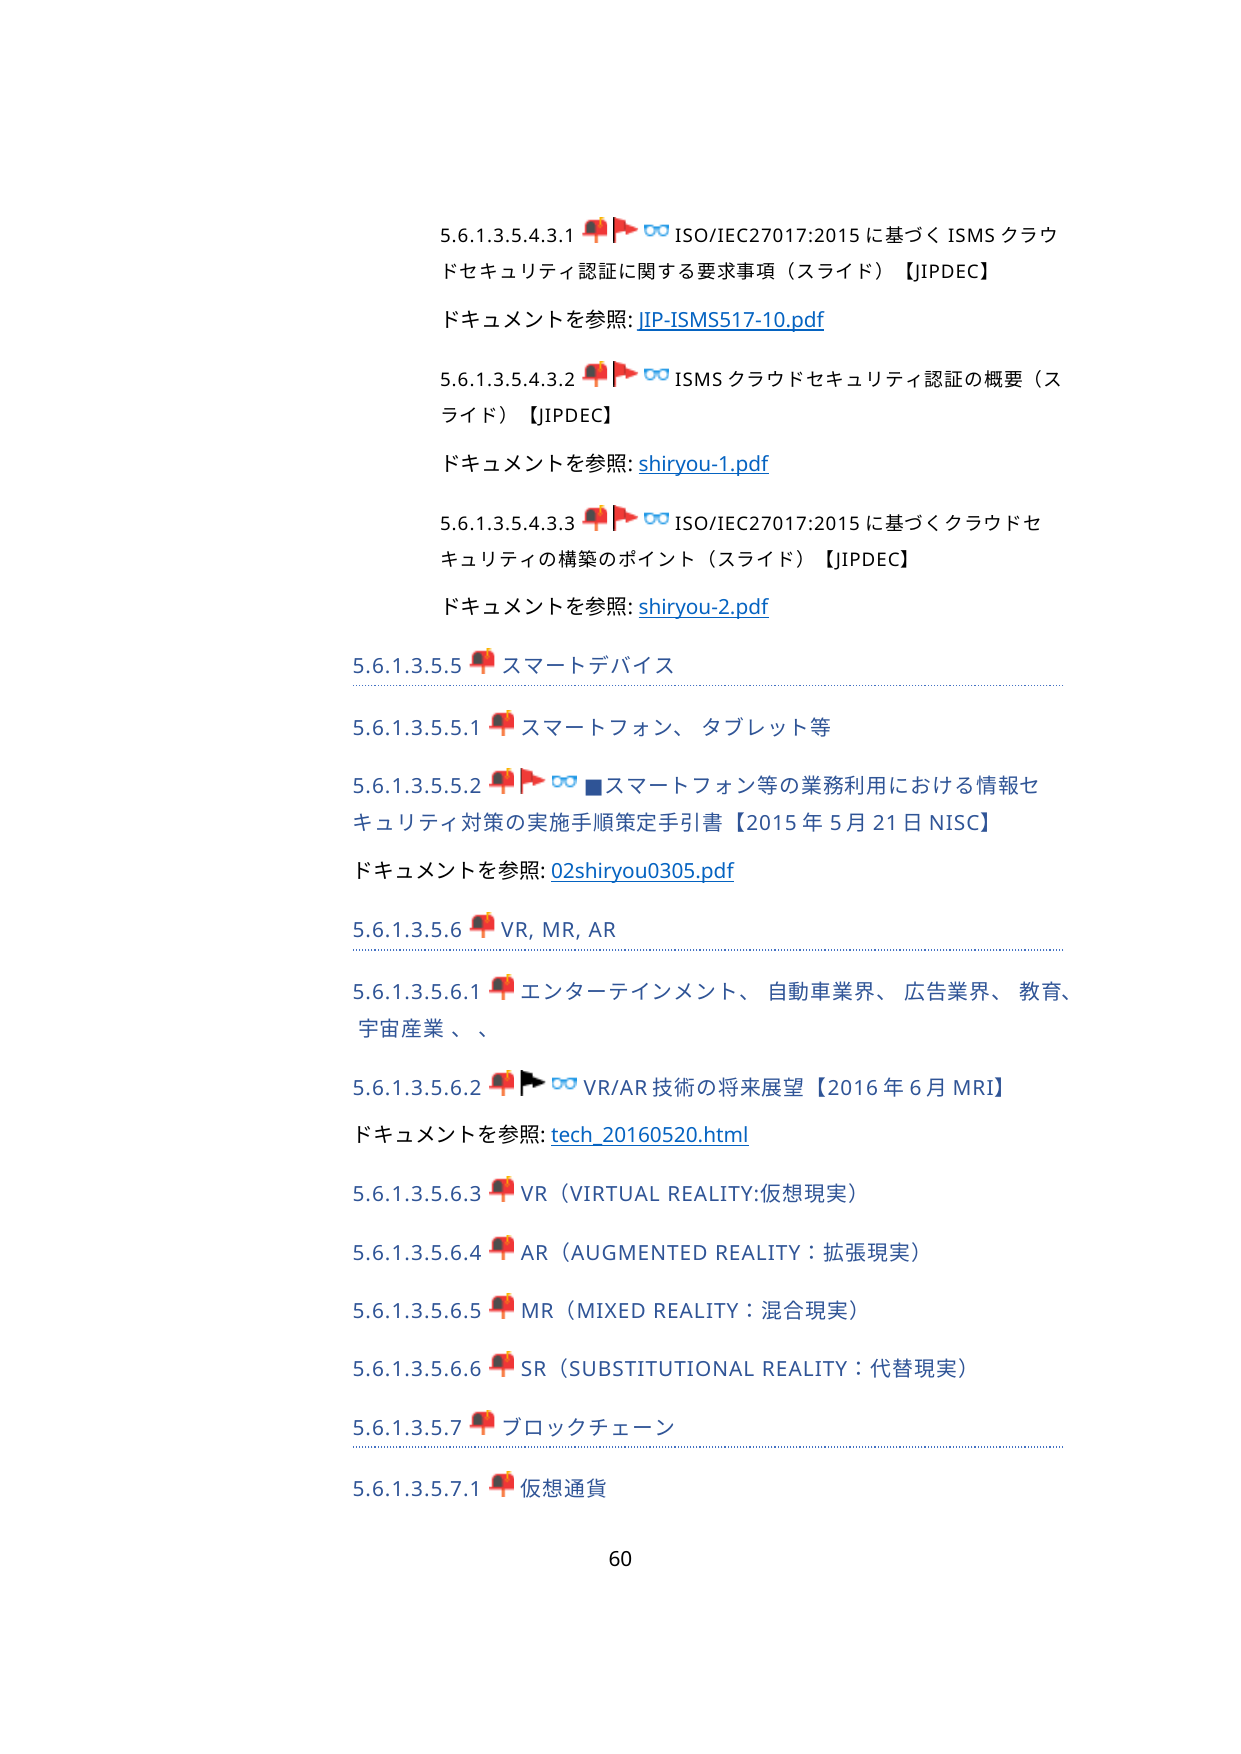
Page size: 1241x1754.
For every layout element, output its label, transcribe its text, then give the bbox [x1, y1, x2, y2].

picture [644, 361, 669, 387]
text ドキュメントを参照: shiryou-1.pdf [440, 443, 1063, 481]
picture [582, 361, 608, 387]
text スマートフォン、 タブレット等 [352, 707, 1063, 745]
text ISO/IEC27017:2015に基づくISMSクラウドセキュリティ認証に関する要求事項（スライド）【JIPDEC】 [440, 214, 1063, 289]
picture [489, 1176, 514, 1202]
picture [552, 1070, 577, 1096]
text SR（Substitutional Reality：代替現実） [352, 1348, 1063, 1386]
text 仮想通貨 [352, 1469, 1063, 1506]
picture [489, 1293, 514, 1319]
text ■スマートフォン等の業務利用における情報セキュリティ対策の実施手順策定手引書【2015年 5月21日NISC】 [352, 766, 1063, 841]
picture [489, 1471, 514, 1497]
picture [520, 768, 546, 794]
picture [489, 710, 514, 736]
text ドキュメントを参照: tech_20160520.html [352, 1115, 1063, 1153]
picture [489, 1351, 514, 1377]
picture [613, 217, 639, 243]
picture [489, 768, 514, 794]
text AR（Augmented reality：拡張現実） [352, 1232, 1063, 1269]
text ブロックチェーン [352, 1407, 1063, 1448]
text MR（Mixed Reality：混合現実） [352, 1290, 1063, 1328]
text エンターテインメント、 自動車業界、 広告業界、 教育、 宇宙産業 、 、 [352, 971, 1063, 1046]
picture [582, 217, 608, 243]
text ドキュメントを参照: JIP-ISMS517-10.pdf [440, 299, 1063, 337]
text スマートデバイス [352, 645, 1063, 686]
picture [552, 768, 577, 794]
picture [520, 1070, 546, 1096]
picture [644, 505, 669, 531]
picture [613, 505, 639, 531]
text ドキュメントを参照: shiryou-2.pdf [440, 587, 1063, 624]
text ISMSクラウドセキュリティ認証の概要（スライド）【JIPDEC】 [440, 358, 1063, 433]
picture [489, 1235, 514, 1260]
picture [582, 505, 608, 531]
picture [489, 1070, 514, 1096]
picture [469, 1410, 495, 1435]
text VR/AR技術の将来展望【2016年6月MRI】 [352, 1067, 1063, 1105]
text ドキュメントを参照: 02shiryou0305.pdf [352, 851, 1063, 888]
text ISO/IEC27017:2015に基づくクラウドセキュリティの構築のポイント（スライド）【JIPDEC】 [440, 502, 1063, 577]
picture [469, 648, 495, 674]
text VR（Virtual reality:仮想現実） [352, 1173, 1063, 1211]
picture [613, 361, 639, 387]
picture [469, 912, 495, 938]
picture [489, 974, 514, 1000]
text VR, MR, AR [352, 909, 1063, 951]
picture [644, 217, 669, 243]
